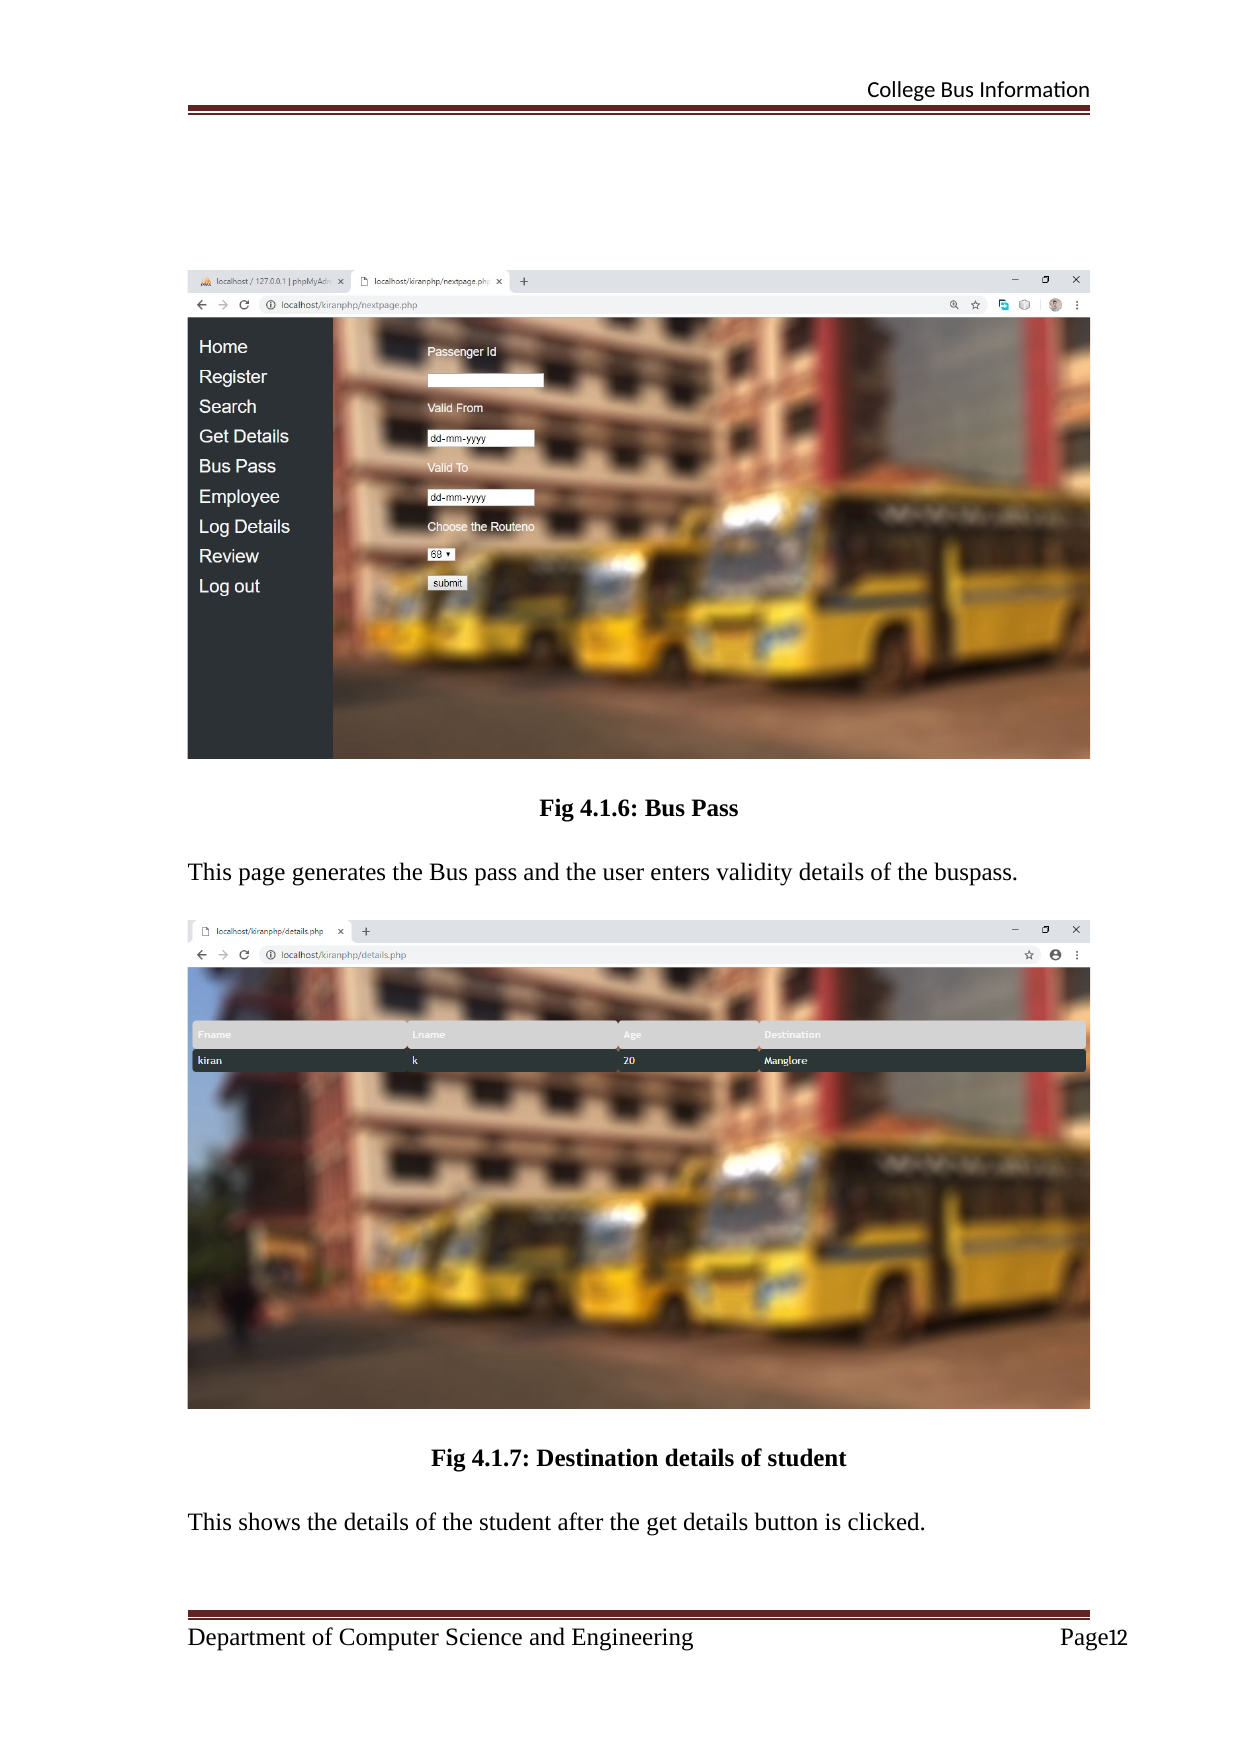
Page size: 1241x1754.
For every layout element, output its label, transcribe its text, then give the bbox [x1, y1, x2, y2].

picture [187, 270, 1091, 759]
picture [187, 920, 1091, 1409]
text Fig 4.1.7: Destination details of student [187, 1443, 1090, 1472]
text This shows the details of the student after the get details button is clicked. [187, 1507, 1090, 1536]
text This page generates the Bus pass and the user enters validity details of the buspass. [187, 857, 1090, 886]
text Fig 4.1.6: Bus Pass [187, 793, 1090, 822]
